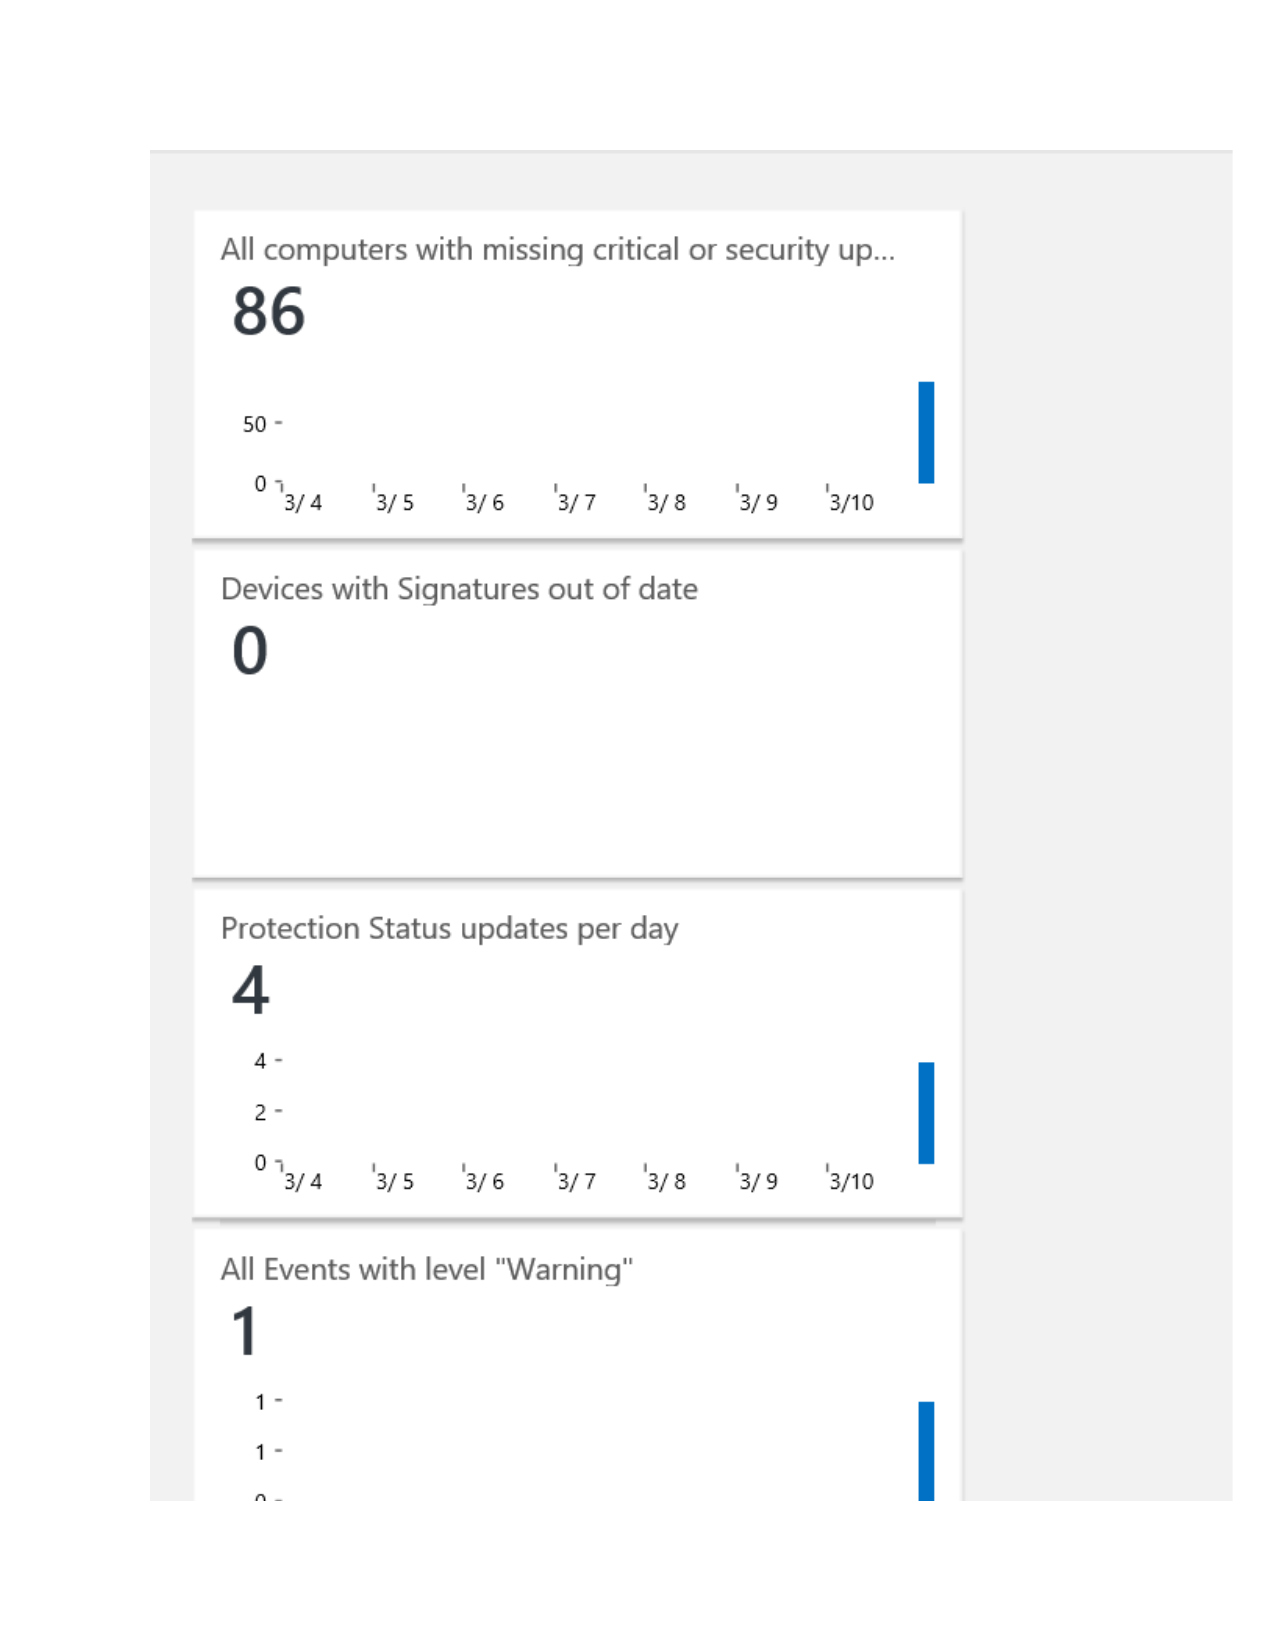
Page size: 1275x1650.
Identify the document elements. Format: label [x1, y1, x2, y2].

picture [150, 150, 1233, 1501]
